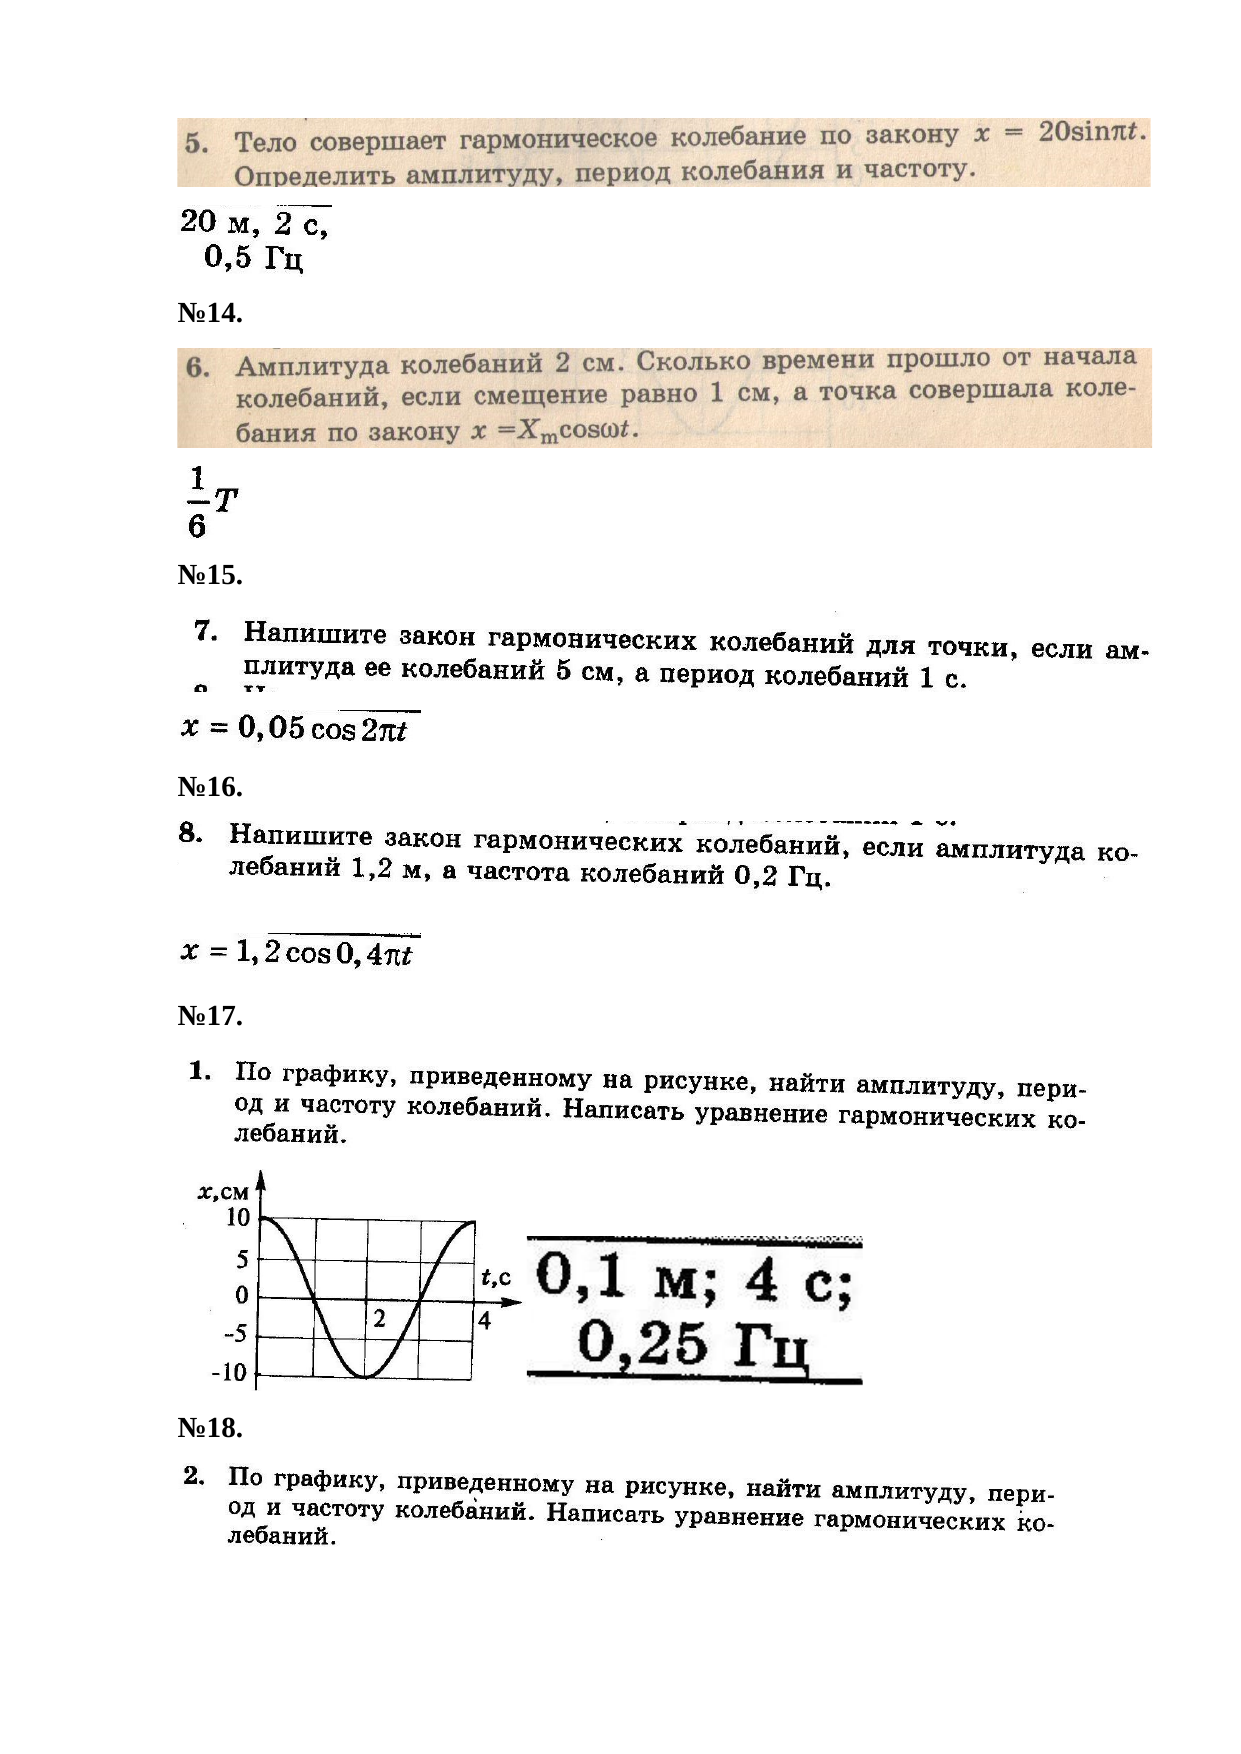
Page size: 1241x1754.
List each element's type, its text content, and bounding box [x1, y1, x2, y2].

text №15. [177, 557, 1152, 591]
text №18. [177, 1410, 1152, 1444]
text №17. [177, 998, 1152, 1032]
text №16. [177, 769, 1152, 803]
picture [177, 118, 1151, 187]
picture [177, 348, 1153, 448]
text №14. [177, 295, 1152, 329]
